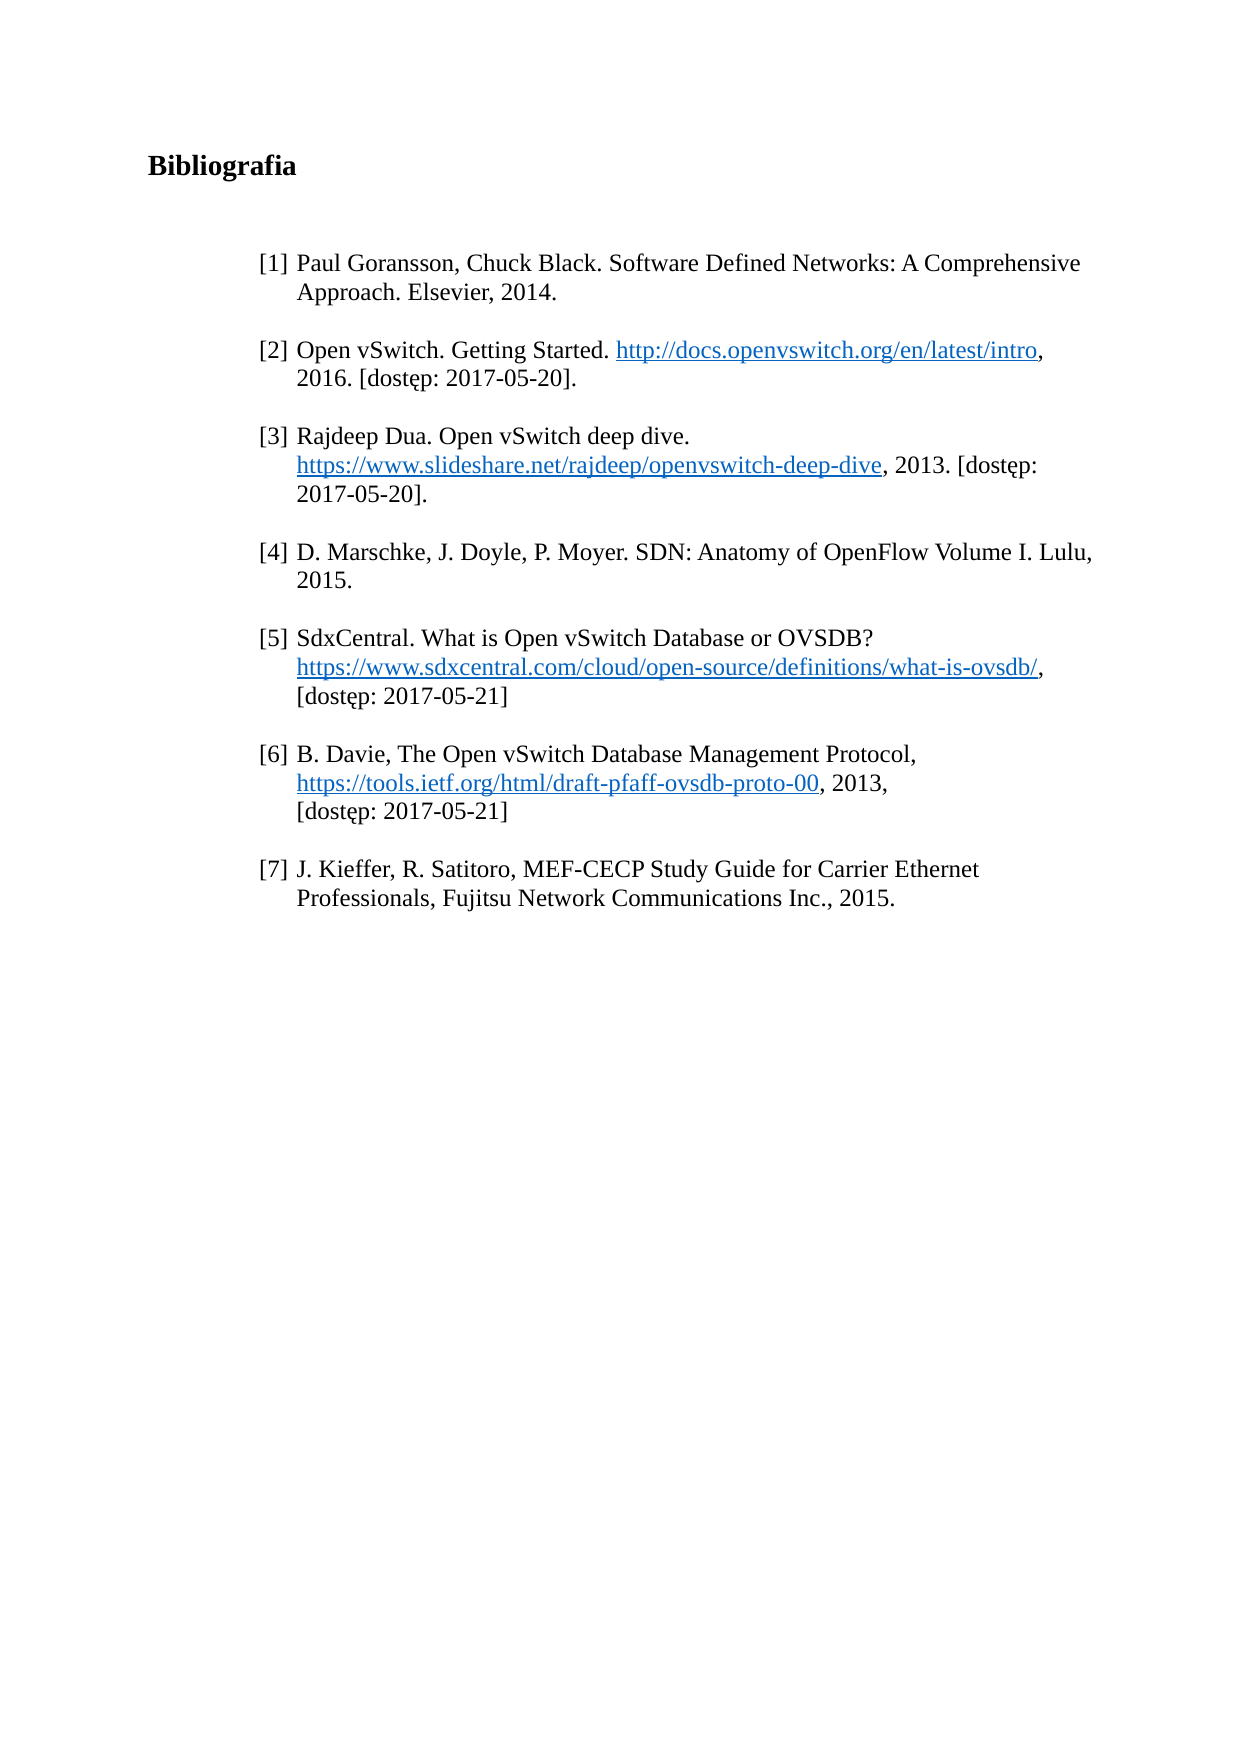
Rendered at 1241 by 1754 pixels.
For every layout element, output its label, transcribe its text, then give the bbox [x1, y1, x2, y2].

subtitle SdxCentral. What is Open vSwitch Database or OVSDB? https://www.sdxcentral.com/cloud/open-source/definitions/what-is-ovsdb/, [dostęp: 2017-05-21] [259, 623, 1093, 710]
subtitle D. Marschke, J. Doyle, P. Moyer. SDN: Anatomy of OpenFlow Volume I. Lulu, 2015. [259, 537, 1093, 594]
subtitle Rajdeep Dua. Open vSwitch deep dive. https://www.slideshare.net/rajdeep/openvswitch-deep-dive, 2013. [dostęp: 2017-05-20]. [259, 421, 1093, 508]
subtitle B. Davie, The Open vSwitch Database Management Protocol, https://tools.ietf.org/html/draft-pfaff-ovsdb-proto-00, 2013, [dostęp: 2017-05-21] [259, 739, 1093, 825]
subtitle Open vSwitch. Getting Started. http://docs.openvswitch.org/en/latest/intro, 2016. [dostęp: 2017-05-20]. [259, 335, 1093, 392]
subtitle Paul Goransson, Chuck Black. Software Defined Networks: A Comprehensive Approach. Elsevier, 2014. [259, 248, 1093, 306]
subtitle J. Kieffer, R. Satitoro, MEF-CECP Study Guide for Carrier Ethernet Professionals, Fujitsu Network Communications Inc., 2015. [259, 854, 1093, 912]
text Bibliografia [148, 148, 1093, 181]
